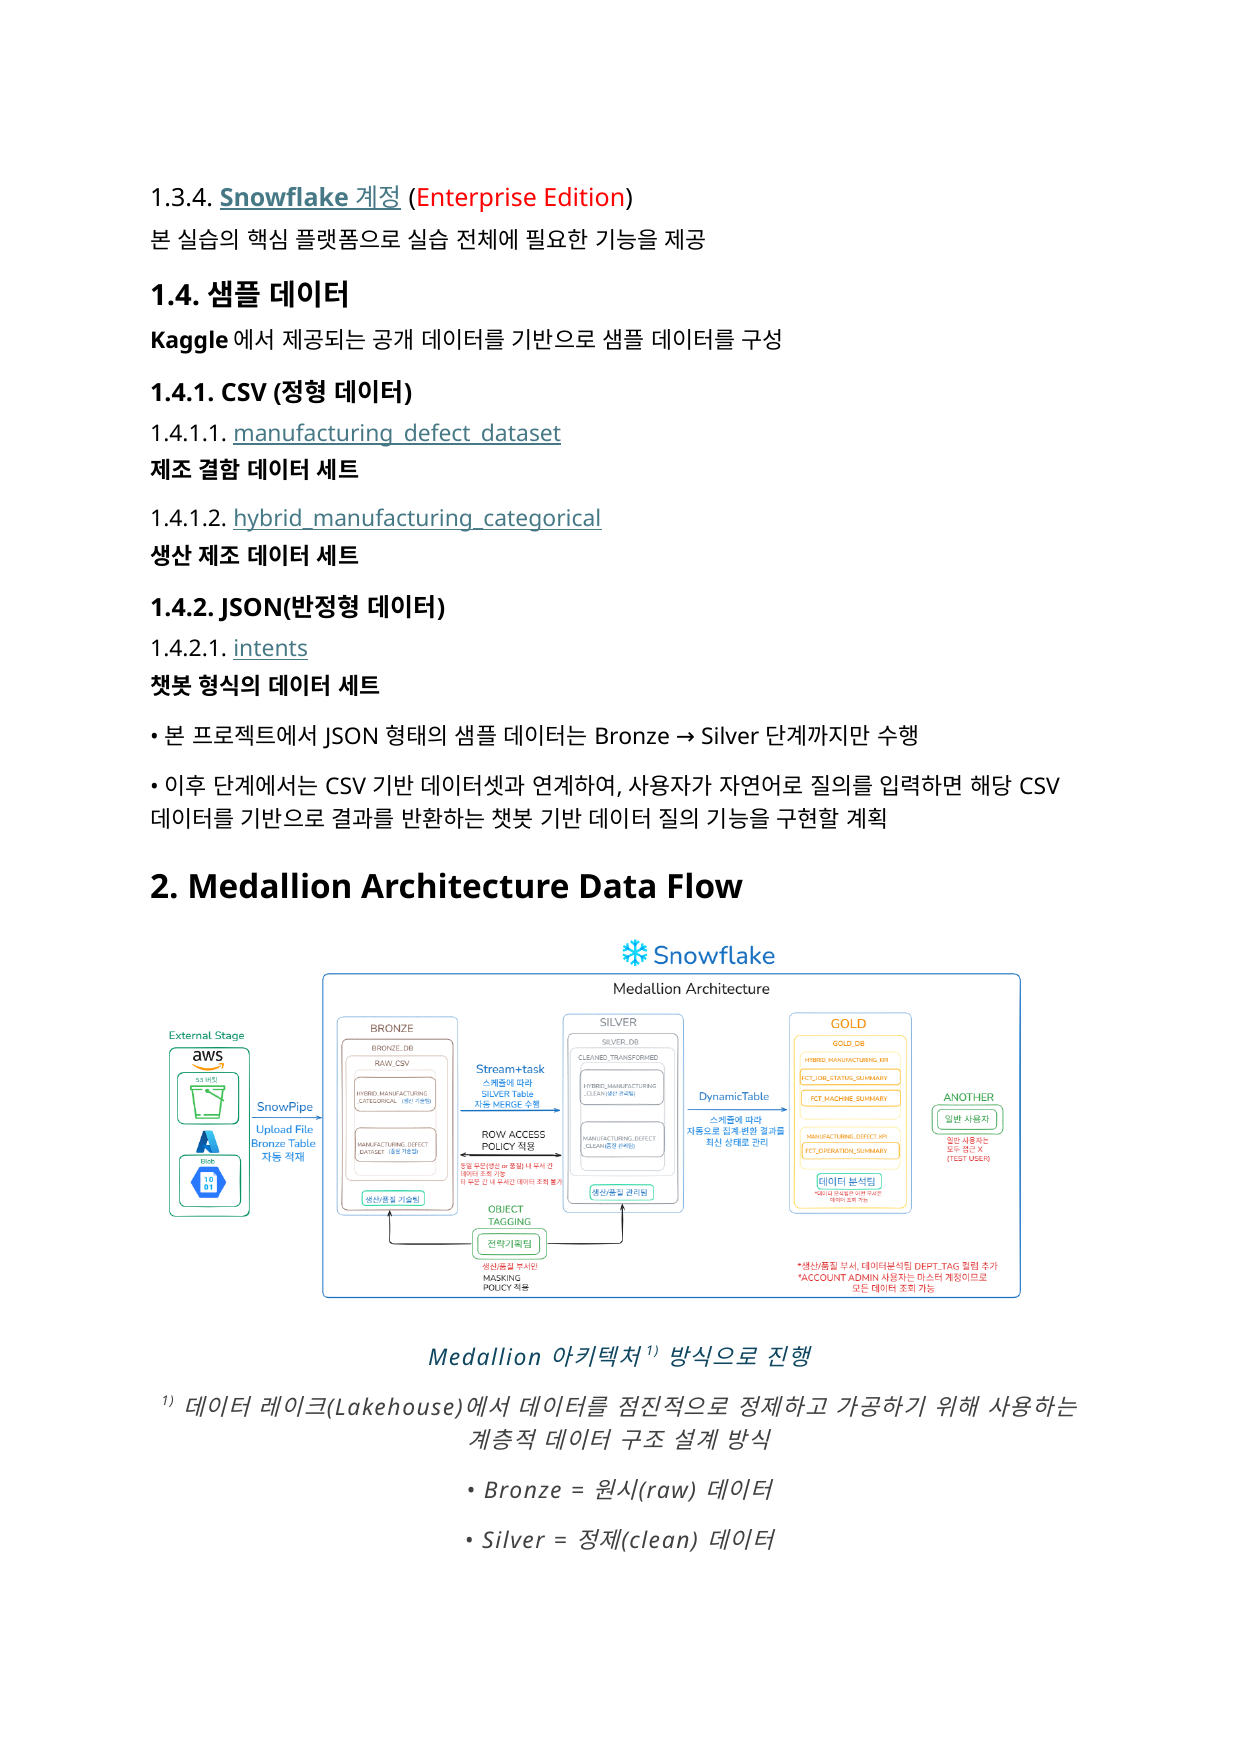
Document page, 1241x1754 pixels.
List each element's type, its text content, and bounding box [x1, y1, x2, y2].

text 제조 결함 데이터 세트 [150, 452, 1090, 486]
subtitle 1.4.1. CSV (정형 데이터) [150, 372, 1090, 409]
subtitle 1.3.4. Snowflake 계정 (Enterprise Edition) [150, 177, 1090, 213]
subtitle 1.4. 샘플 데이터 [150, 272, 1090, 314]
subtitle 2. Medallion Architecture Data Flow [150, 863, 1090, 909]
text 본 실습의 핵심 플랫폼으로 실습 전체에 필요한 기능을 제공 [150, 222, 1090, 255]
text Kaggle에서 제공되는 공개 데이터를 기반으로 샘플 데이터를 구성 [150, 322, 1090, 356]
subtitle Medallion 아키텍처1) 방식으로 진행 [150, 1339, 1090, 1372]
text • 이후 단계에서는 CSV 기반 데이터셋과 연계하여, 사용자가 자연어로 질의를 입력하면 해당 CSV 데이터를 기반으로 결과를 반환하는 챗봇 기반 데이터 질의 기능을 구현할 계획 [150, 767, 1090, 834]
picture [150, 917, 1091, 1322]
subtitle 1.4.1.2. hybrid_manufacturing_categorical [150, 502, 1090, 533]
subtitle 1.4.2.1. intents [150, 632, 1090, 663]
subtitle 1.4.2. JSON(반정형 데이터) [150, 588, 1090, 624]
subtitle 1.4.1.1. manufacturing_defect_dataset [150, 417, 1090, 448]
subtitle • Bronze = 원시(raw) 데이터 [150, 1472, 1090, 1505]
text 생산 제조 데이터 세트 [150, 538, 1090, 571]
subtitle 1) 데이터 레이크(Lakehouse)에서 데이터를 점진적으로 정제하고 가공하기 위해 사용하는 계층적 데이터 구조 설계 방식 [150, 1389, 1090, 1455]
subtitle • Silver = 정제(clean) 데이터 [150, 1522, 1090, 1555]
text 챗봇 형식의 데이터 세트 [150, 668, 1090, 701]
text • 본 프로젝트에서 JSON 형태의 샘플 데이터는 Bronze → Silver 단계까지만 수행 [150, 717, 1090, 751]
